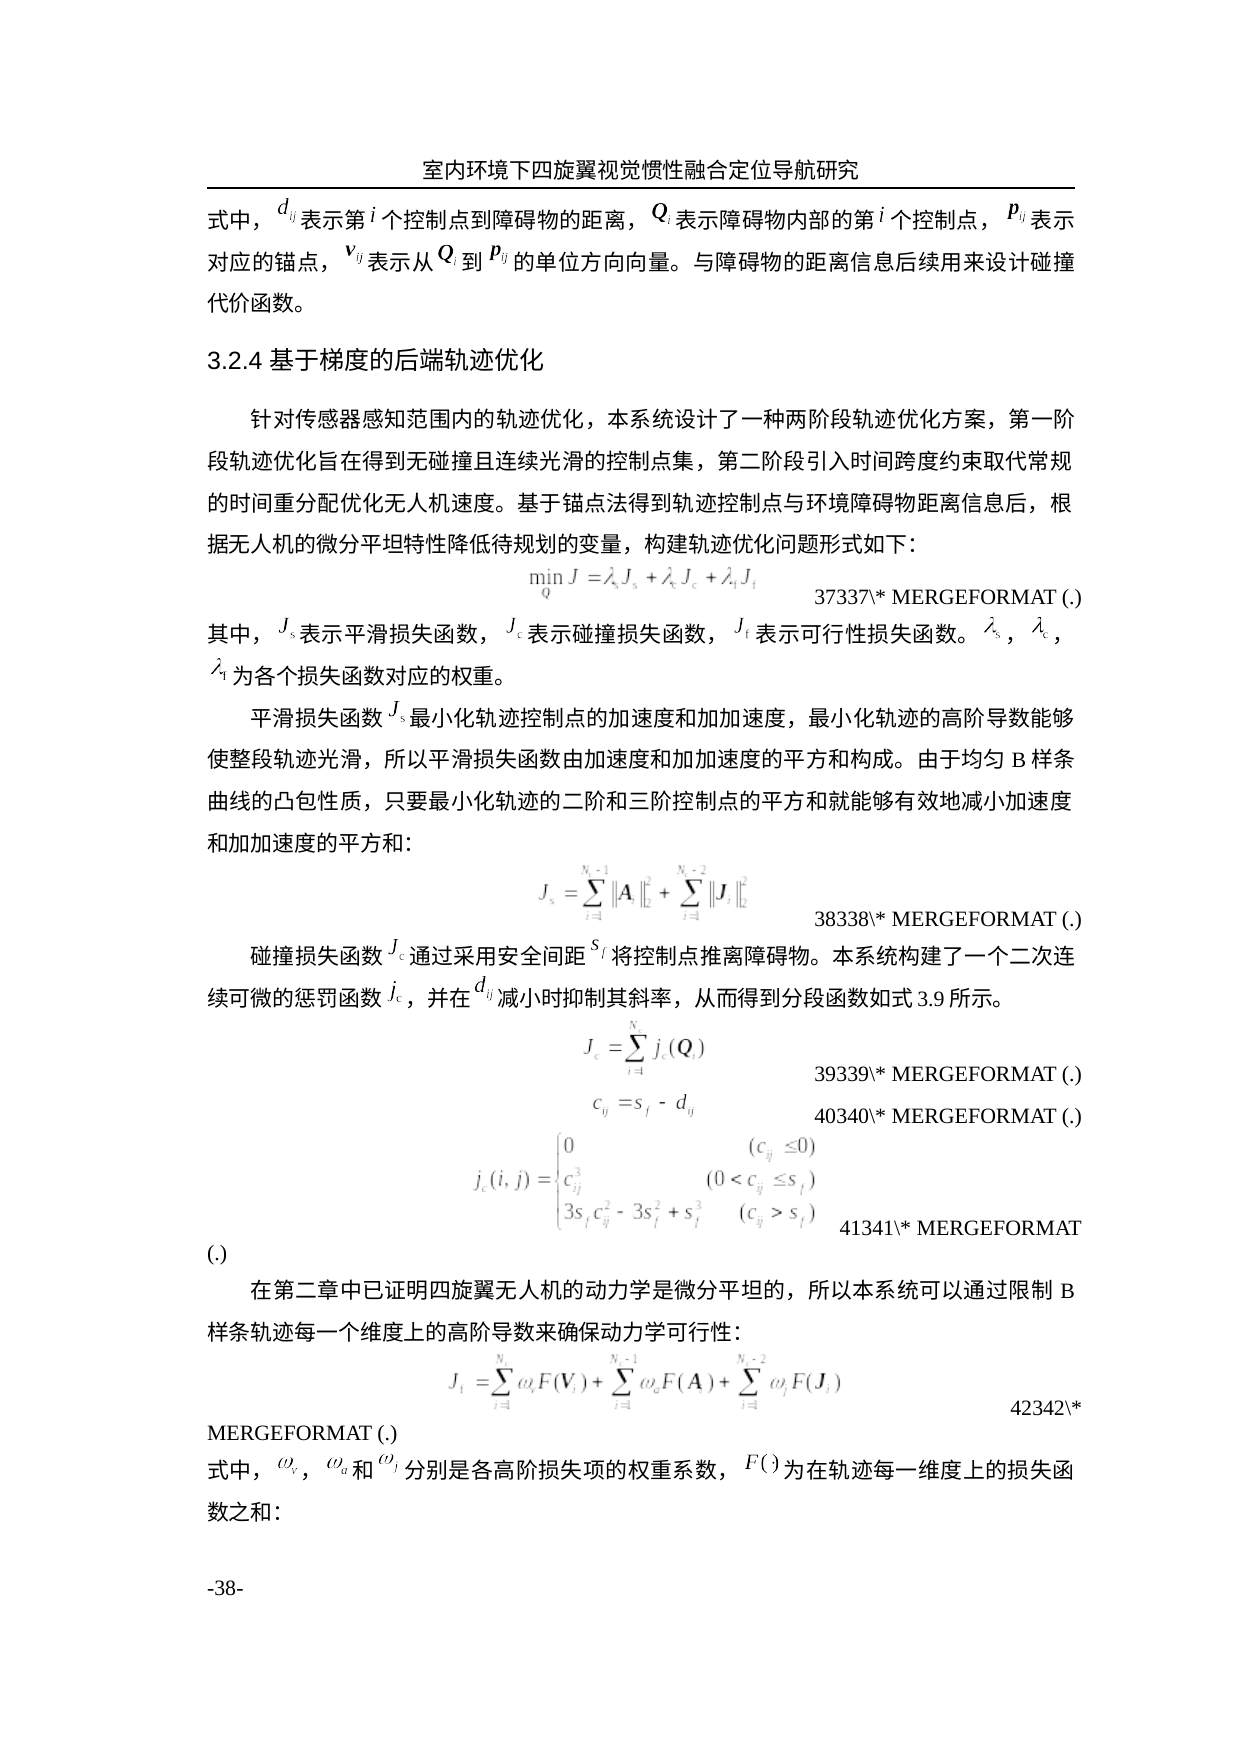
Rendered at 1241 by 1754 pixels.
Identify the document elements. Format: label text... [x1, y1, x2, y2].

text 平滑损失函数最小化轨迹控制点的加速度和加加速度，最小化轨迹的高阶导数能够使整段轨迹光滑，所以平滑损失函数由加速度和加加速度的平方和构成。由于均匀B样条曲线的凸包性质，只要最小化轨迹的二阶和三阶控制点的平方和就能够有效地减小加速度和加加速度的平方和： [207, 693, 1075, 859]
subtitle 基于梯度的后端轨迹优化 [207, 336, 1075, 378]
text 在第二章中已证明四旋翼无人机的动力学是微分平坦的，所以本系统可以通过限制B样条轨迹每一个维度上的高阶导数来确保动力学可行性： [207, 1265, 1075, 1348]
text 式中，，和分别是各高阶损失项的权重系数，为在轨迹每一维度上的损失函数之和： [207, 1445, 1075, 1528]
text 其中，表示平滑损失函数，表示碰撞损失函数，表示可行性损失函数。，，为各个损失函数对应的权重。 [207, 609, 1075, 693]
text 式中，表示第个控制点到障碍物的距离，表示障碍物内部的第个控制点，表示对应的锚点，表示从到的单位方向向量。与障碍物的距离信息后续用来设计碰撞代价函数。 [207, 195, 1075, 320]
text 针对传感器感知范围内的轨迹优化，本系统设计了一种两阶段轨迹优化方案，第一阶段轨迹优化旨在得到无碰撞且连续光滑的控制点集，第二阶段引入时间跨度约束取代常规的时间重分配优化无人机速度。基于锚点法得到轨迹控制点与环境障碍物距离信息后，根据无人机的微分平坦特性降低待规划的变量，构建轨迹优化问题形式如下： [207, 394, 1075, 561]
text 碰撞损失函数通过采用安全间距将控制点推离障碍物。本系统构建了一个二次连续可微的惩罚函数，并在减小时抑制其斜率，从而得到分段函数如式3.9所示。 [207, 931, 1075, 1014]
